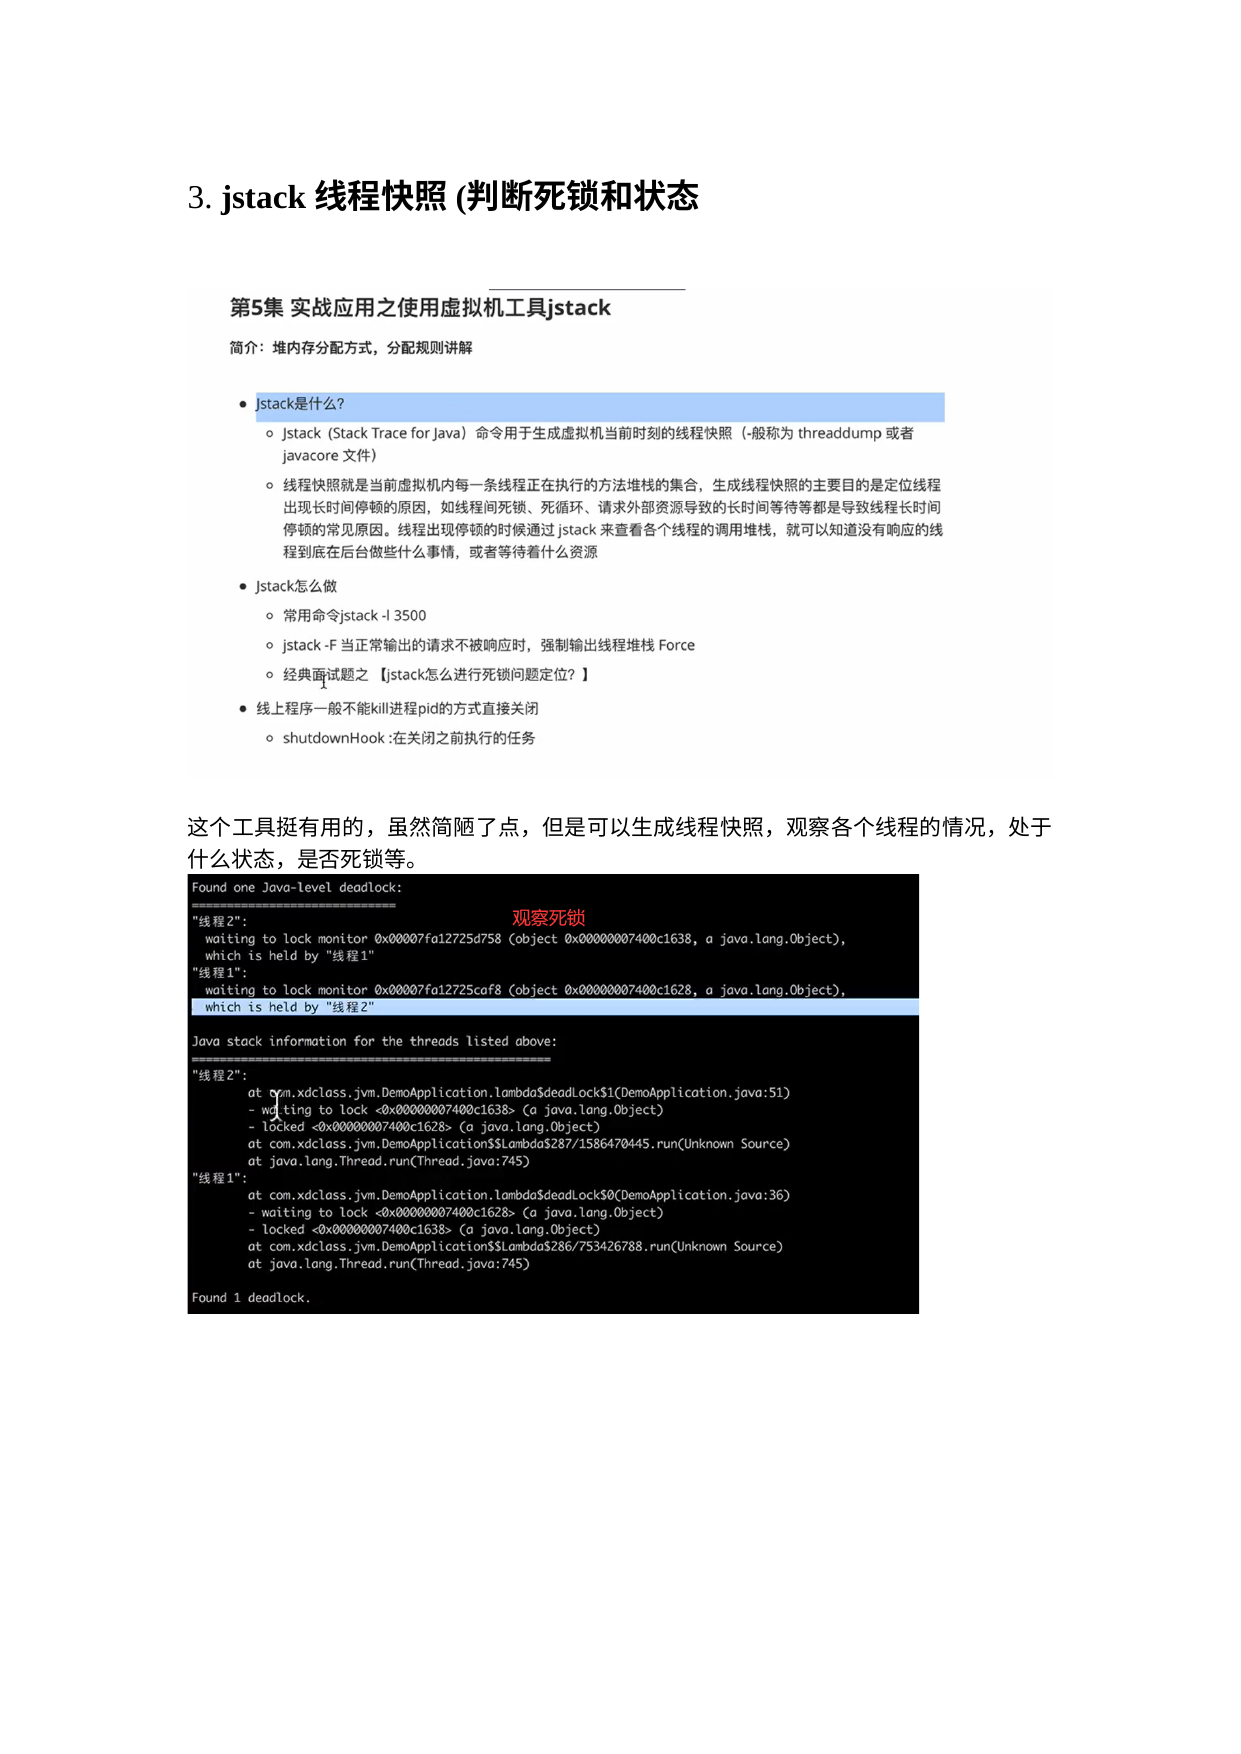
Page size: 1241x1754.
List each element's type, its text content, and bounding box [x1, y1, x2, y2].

list 这个工具挺有用的，虽然简陋了点，但是可以生成线程快照，观察各个线程的情况，处于什么状态，是否死锁等。 [187, 809, 1053, 874]
picture [187, 289, 1053, 779]
picture [187, 874, 920, 1314]
subtitle 3. jstack 线程快照 (判断死锁和状态 [187, 162, 1053, 227]
